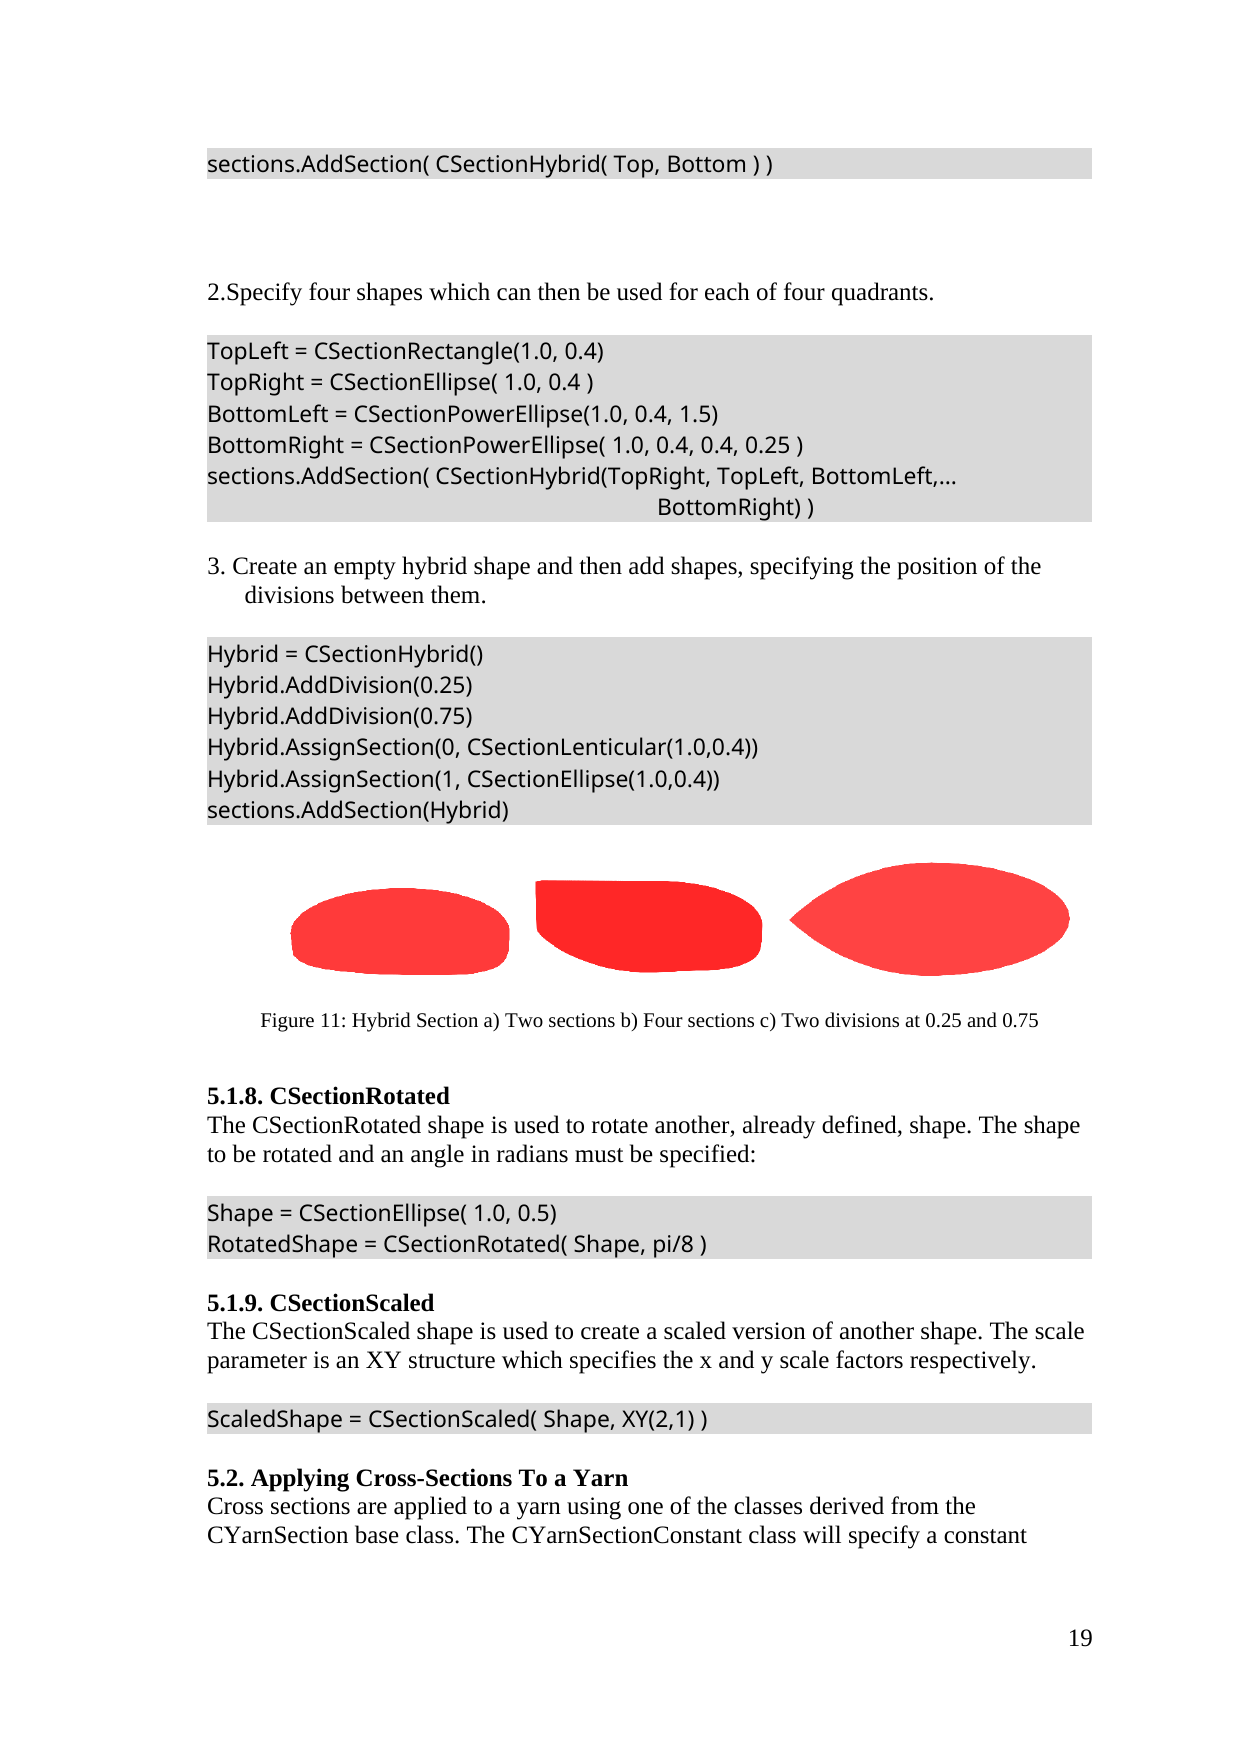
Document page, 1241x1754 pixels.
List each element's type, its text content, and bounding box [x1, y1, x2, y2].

subtitle 5.1.9. CSectionScaled [207, 1288, 1092, 1316]
text Figure : Hybrid Section a) Two sections b) Four sections c) Two divisions at 0.25 and 0.75 [207, 1008, 1092, 1032]
text Shape = CSectionEllipse( 1.0, 0.5) [207, 1196, 1092, 1228]
text The CSectionRotated shape is used to rotate another, already defined, shape. The shape to be rotated and an angle in radians must be specified: [207, 1110, 1092, 1168]
text Hybrid = CSectionHybrid() [207, 637, 1092, 669]
text Hybrid.AddDivision(0.75) [207, 700, 1092, 731]
picture [281, 853, 1081, 983]
text 3. Create an empty hybrid shape and then add shapes, specifying the position of the divisions between them. [207, 551, 1092, 609]
text 2.Specify four shapes which can then be used for each of four quadrants. [207, 277, 1092, 306]
text ScaledShape = CSectionScaled( Shape, XY(2,1) ) [207, 1403, 1092, 1434]
subtitle 5.1.8. CSectionRotated [207, 1081, 1092, 1110]
text sections.AddSection( CSectionHybrid(TopRight, TopLeft, BottomLeft,… BottomRight) ) [207, 460, 1092, 522]
text Hybrid.AddDivision(0.25) [207, 669, 1092, 700]
text TopLeft = CSectionRectangle(1.0, 0.4) [207, 335, 1092, 366]
text TopRight = CSectionEllipse( 1.0, 0.4 ) [207, 366, 1092, 397]
text RotatedShape = CSectionRotated( Shape, pi/8 ) [207, 1228, 1092, 1259]
text The CSectionScaled shape is used to create a scaled version of another shape. The scale parameter is an XY structure which specifies the x and y scale factors respectively. [207, 1316, 1092, 1374]
subtitle 5.2. Applying Cross-Sections To a Yarn [207, 1463, 1092, 1491]
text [207, 1491, 1092, 1549]
text BottomRight = CSectionPowerEllipse( 1.0, 0.4, 0.4, 0.25 ) [207, 429, 1092, 460]
text Hybrid.AssignSection(1, CSectionEllipse(1.0,0.4)) [207, 762, 1092, 794]
text sections.AddSection( CSectionHybrid( Top, Bottom ) ) [207, 148, 1092, 179]
text Hybrid.AssignSection(0, CSectionLenticular(1.0,0.4)) [207, 731, 1092, 762]
text BottomLeft = CSectionPowerEllipse(1.0, 0.4, 1.5) [207, 397, 1092, 429]
text sections.AddSection(Hybrid) [207, 794, 1092, 825]
